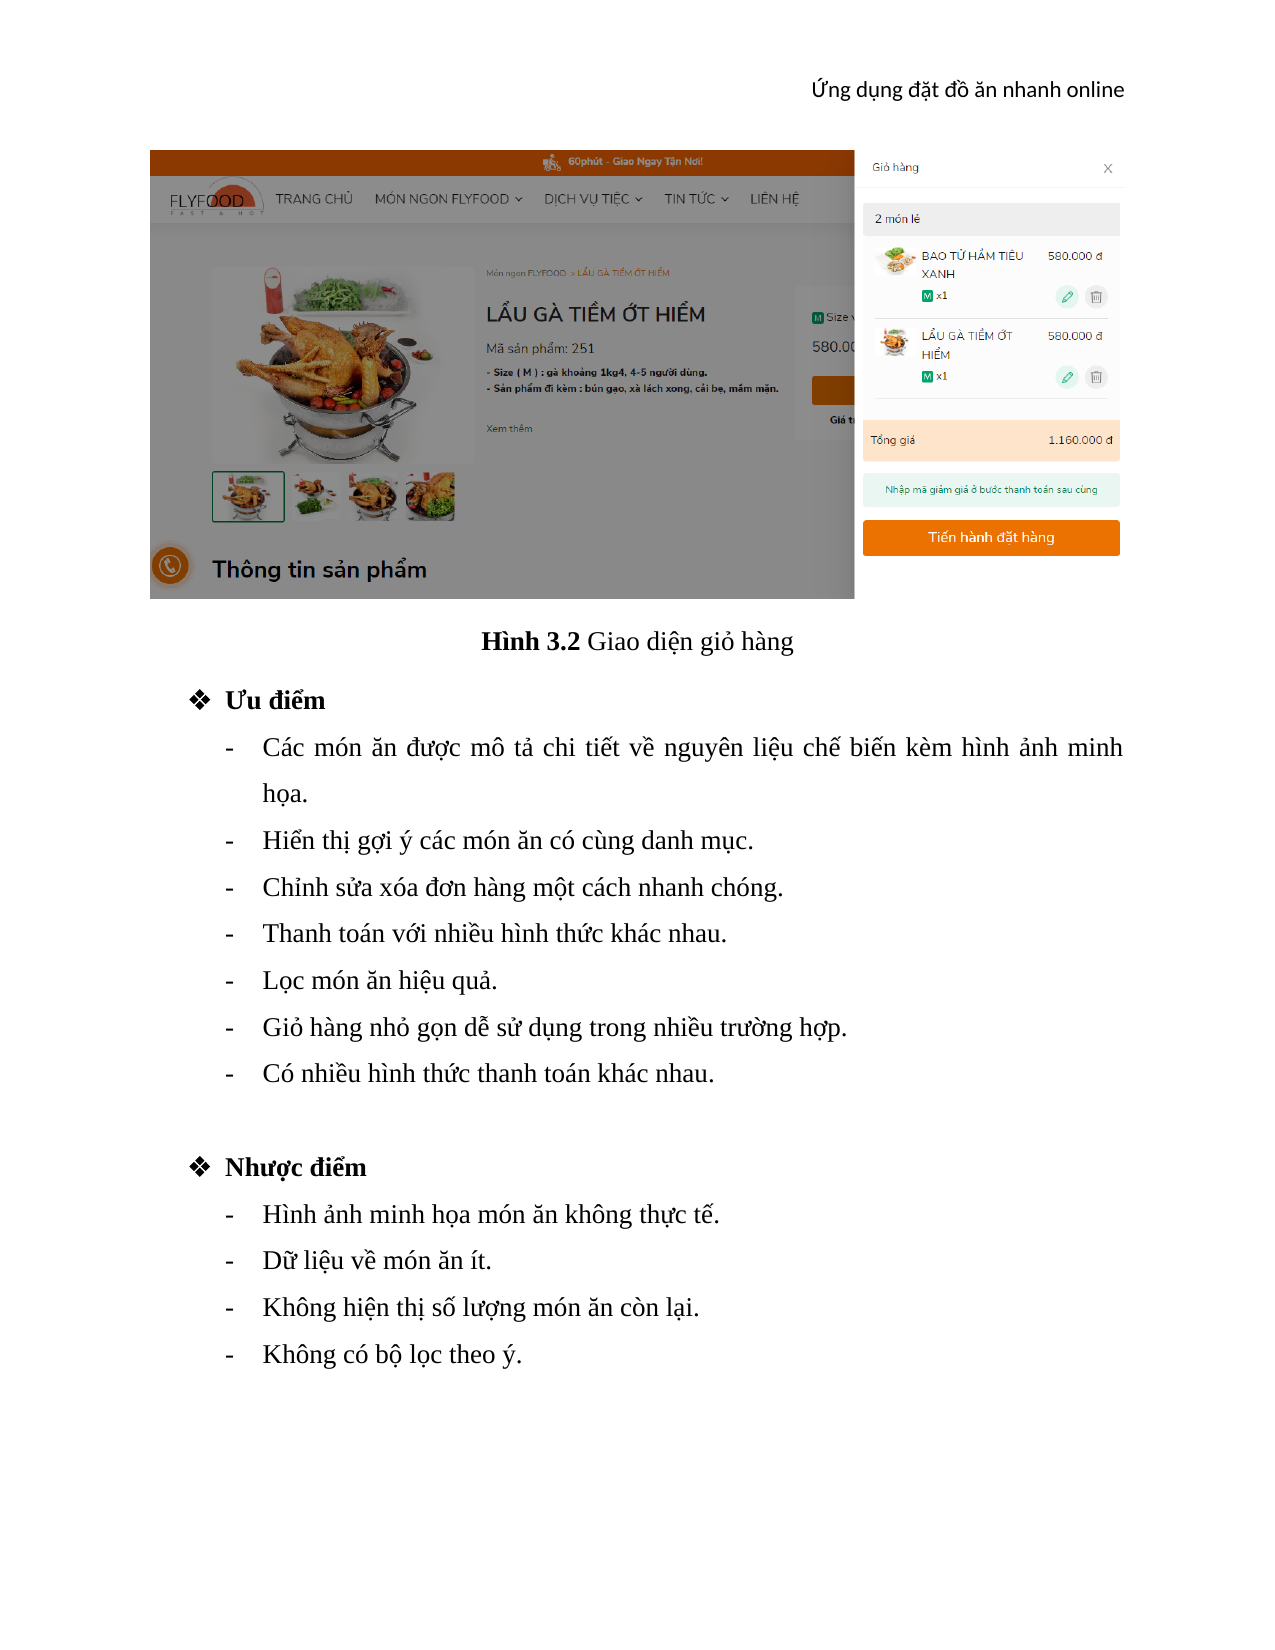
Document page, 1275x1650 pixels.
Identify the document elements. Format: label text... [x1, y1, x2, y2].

list Chỉnh sửa xóa đơn hàng một cách nhanh chóng. [225, 871, 1125, 902]
list Nhược điểm [187, 1151, 1125, 1182]
text Hình 3.2 Giao diện giỏ hàng [150, 625, 1125, 656]
list Không hiện thị số lượng món ăn còn lại. [225, 1291, 1125, 1322]
list Giỏ hàng nhỏ gọn dễ sử dụng trong nhiều trường hợp. [225, 1011, 1125, 1042]
list Hình ảnh minh họa món ăn không thực tế. [225, 1198, 1125, 1229]
picture [150, 150, 1125, 599]
list Hiển thị gợi ý các món ăn có cùng danh mục. [225, 824, 1125, 855]
list Dữ liệu về món ăn ít. [225, 1244, 1125, 1276]
list Thanh toán với nhiều hình thức khác nhau. [225, 918, 1125, 949]
list Không có bộ lọc theo ý. [225, 1338, 1125, 1369]
list Lọc món ăn hiệu quả. [225, 964, 1125, 995]
list Các món ăn được mô tả chi tiết về nguyên liệu chế biến kèm hình ảnh minh họa. [225, 731, 1125, 809]
list Ưu điểm [187, 684, 1125, 715]
list Có nhiều hình thức thanh toán khác nhau. [225, 1058, 1125, 1089]
